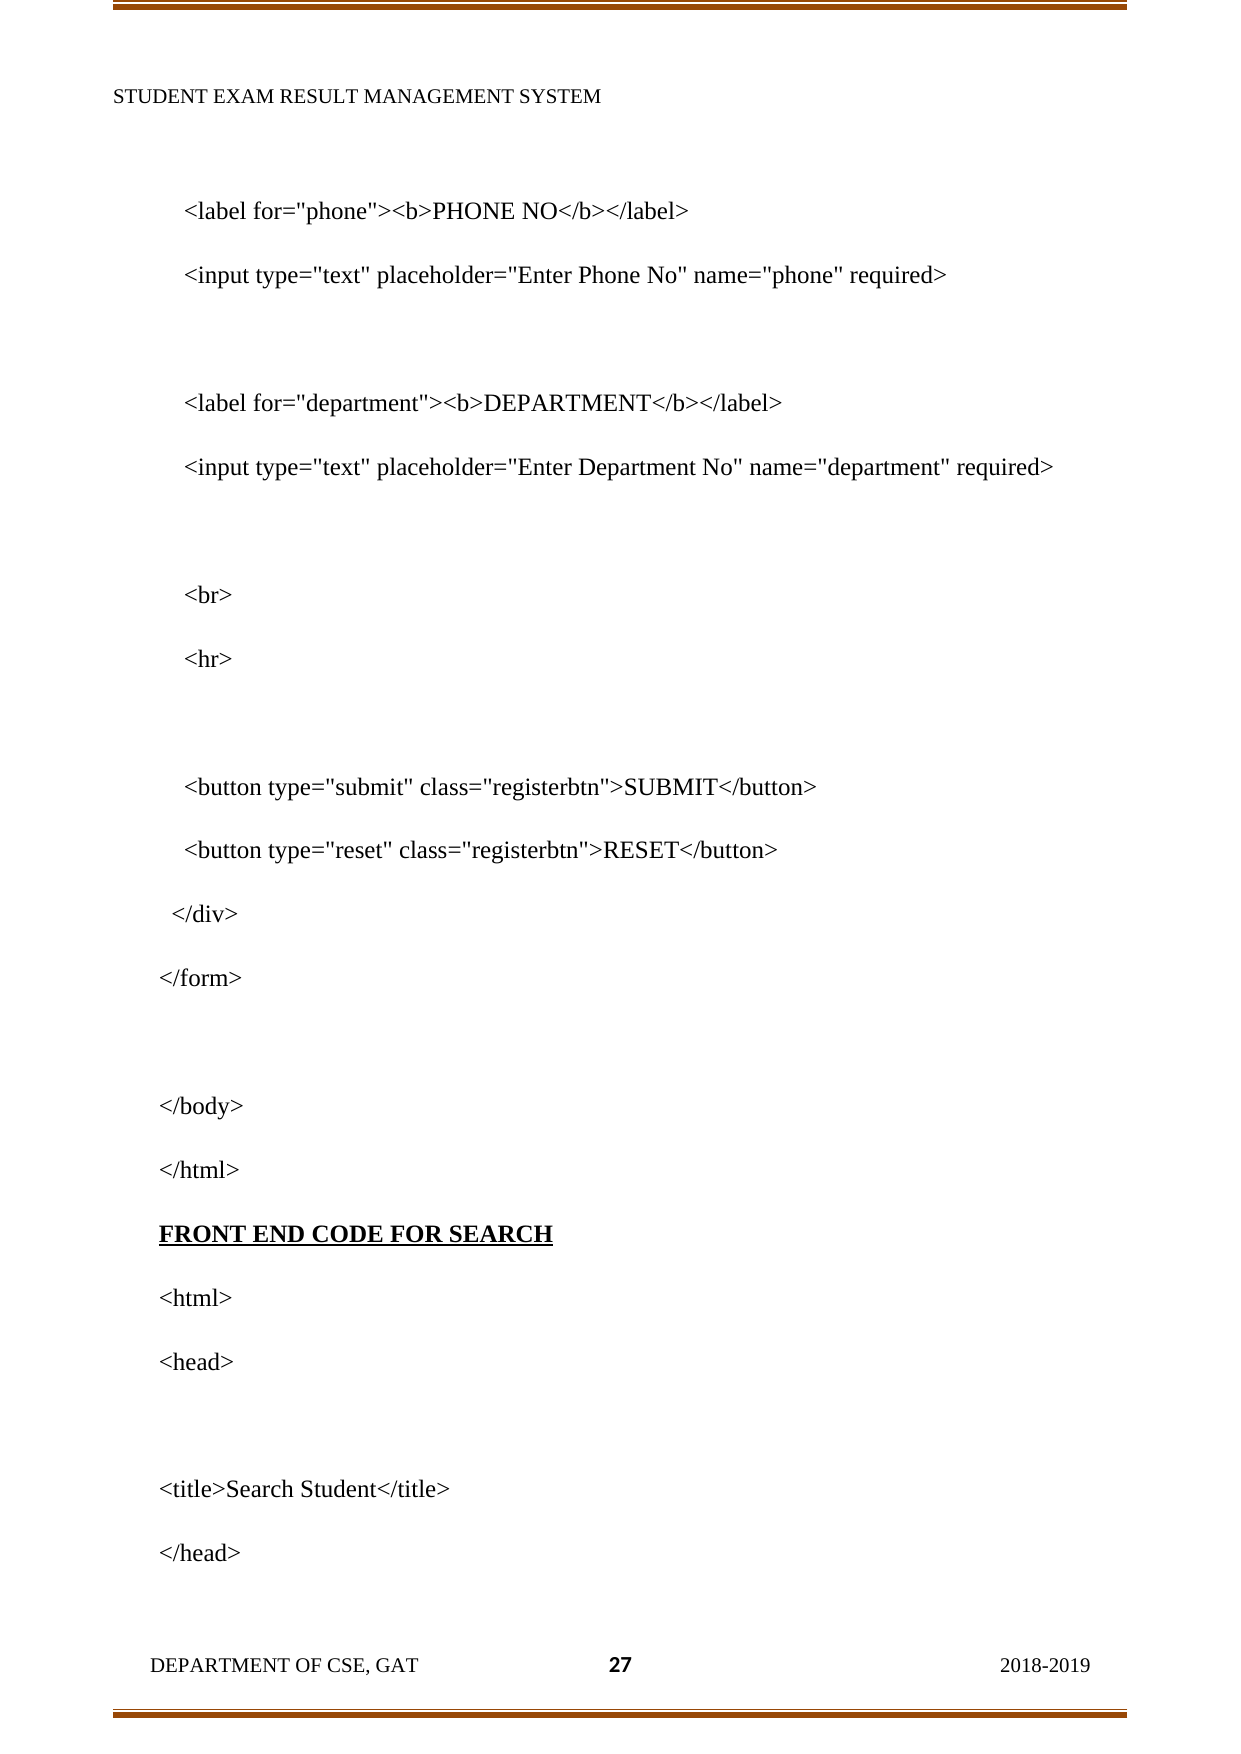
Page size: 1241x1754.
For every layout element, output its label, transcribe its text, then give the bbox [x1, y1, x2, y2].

text <label for="phone"><b>PHONE NO</b></label> [159, 196, 1074, 225]
text <input type="text" placeholder="Enter Department No" name="department" required> [159, 452, 1074, 481]
text <hr> [159, 644, 1074, 672]
text <head> [159, 1347, 1074, 1376]
text </div> [159, 899, 1074, 928]
text </html> [159, 1155, 1074, 1184]
text <title>Search Student</title> [159, 1474, 1074, 1503]
text <html> [159, 1283, 1074, 1312]
text <label for="department"><b>DEPARTMENT</b></label> [159, 388, 1074, 417]
text </head> [159, 1538, 1074, 1567]
text <button type="reset" class="registerbtn">RESET</button> [159, 836, 1074, 864]
text </body> [159, 1091, 1074, 1120]
text FRONT END CODE FOR SEARCH [159, 1219, 1074, 1248]
text <br> [159, 580, 1074, 608]
text <input type="text" placeholder="Enter Phone No" name="phone" required> [159, 260, 1074, 289]
text </form> [159, 963, 1074, 992]
text <button type="submit" class="registerbtn">SUBMIT</button> [159, 772, 1074, 800]
